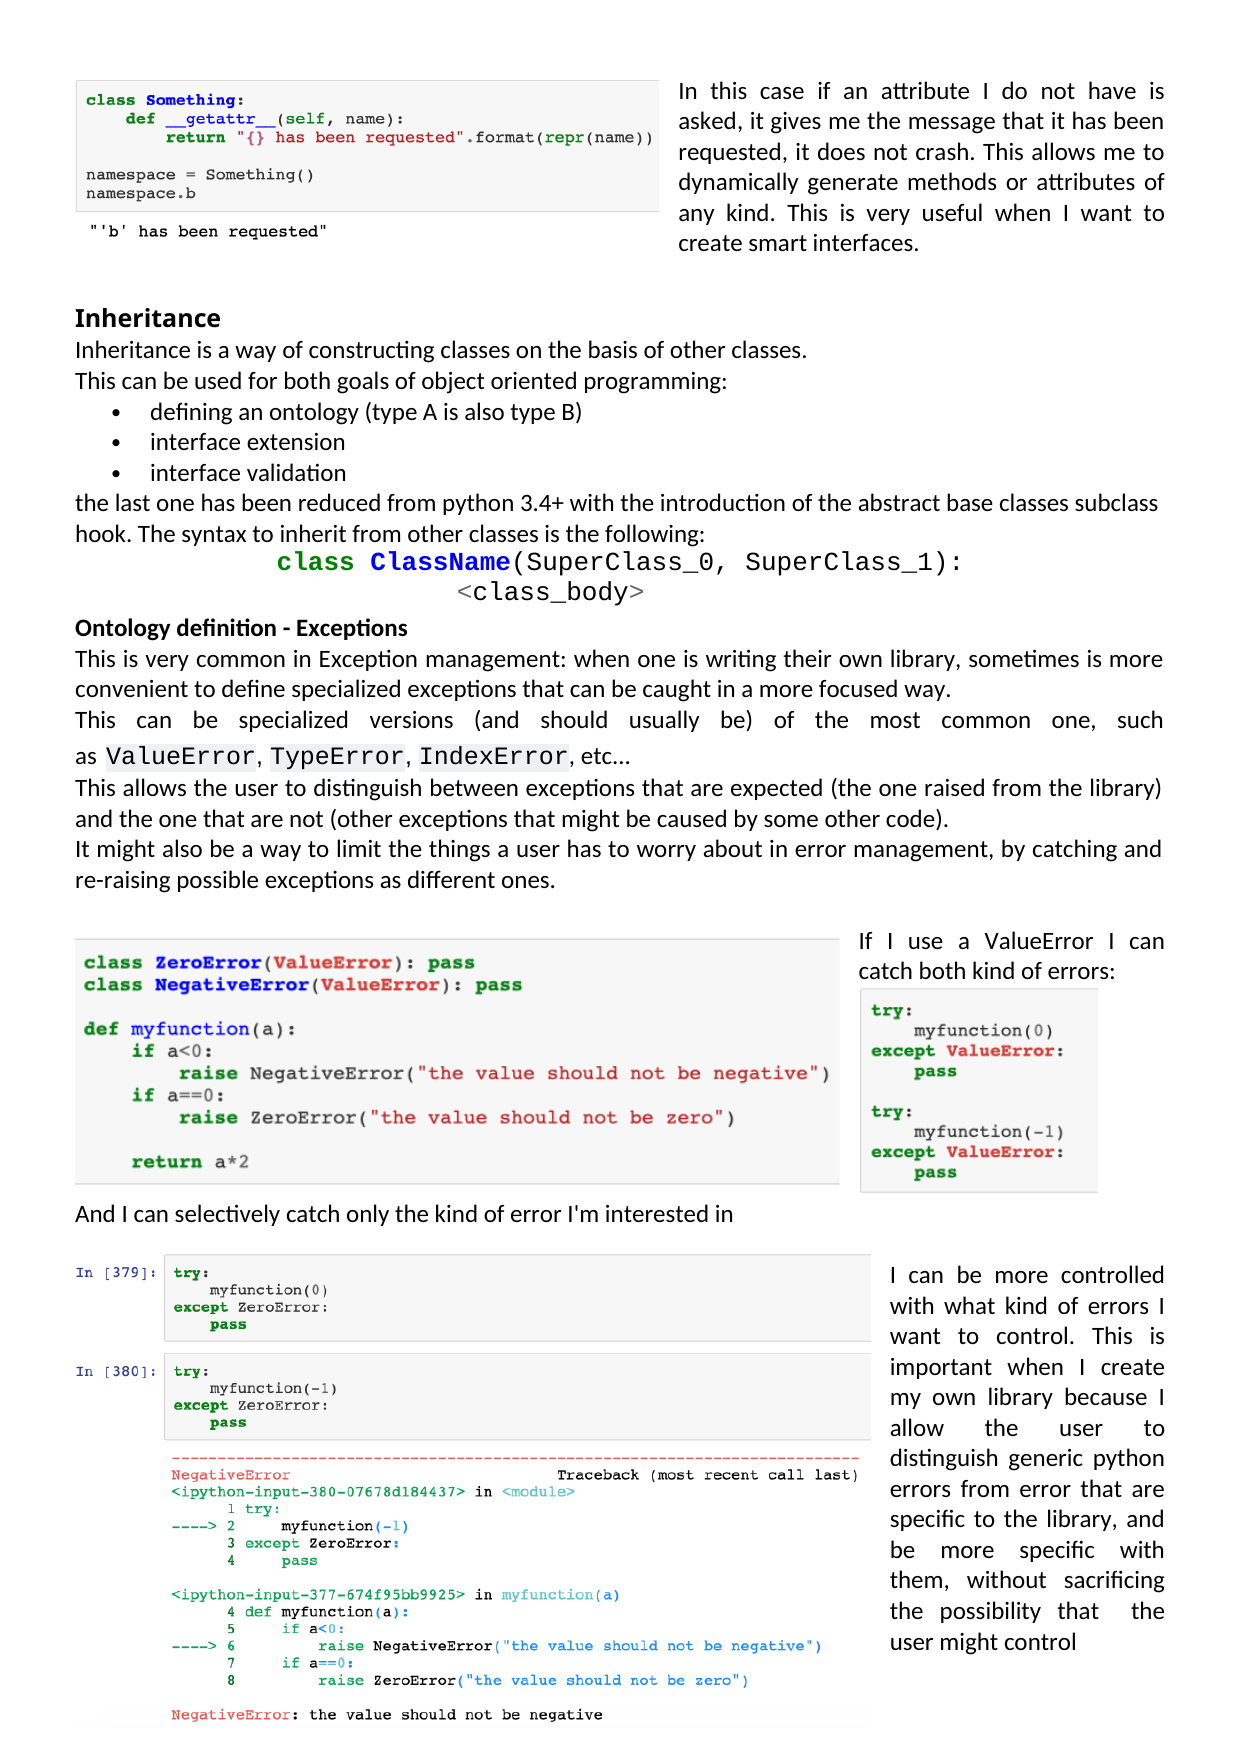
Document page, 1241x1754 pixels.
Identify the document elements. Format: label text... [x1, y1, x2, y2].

text Inheritance is a way of constructing classes on the basis of other classes. [75, 334, 1165, 365]
text This is very common in Exception management: when one is writing their own library, sometimes is more convenient to define specialized exceptions that can be caught in a more focused way. [75, 643, 1165, 704]
list defining an ontology (type A is also type B) [112, 396, 1165, 426]
text It might also be a way to limit the things a user has to worry about in error management, by catching and re-raising possible exceptions as different ones. [75, 833, 1165, 894]
text the last one has been reduced from python 3.4+ with the introduction of the abstract base classes subclass hook. The syntax to inherit from other classes is the following: [75, 487, 1165, 548]
list interface validation [112, 457, 1165, 487]
text This can be used for both goals of object oriented programming: [75, 365, 1165, 396]
text This allows the user to distinguish between exceptions that are expected (the one raised from the library) and the one that are not (other exceptions that might be caused by some other code). [75, 772, 1165, 833]
subtitle Ontology definition - Exceptions [75, 612, 1165, 643]
text If I use a ValueError I can catch both kind of errors: [75, 925, 1165, 986]
list interface extension [112, 426, 1165, 457]
text And I can selectively catch only the kind of error I'm interested in [75, 1198, 1165, 1229]
picture [75, 75, 660, 251]
text I can be more controlled with what kind of errors I want to control. This is important when I create my own library because I allow the user to distinguish generic python errors from error that are specific to the library, and be more specific with them, without sacrificing the possibility that the user might control [871, 1259, 1165, 1656]
picture [858, 986, 1098, 1199]
text class ClassName(SuperClass_0, SuperClass_1): [75, 548, 1165, 578]
subtitle Inheritance [75, 301, 1165, 334]
text This can be specialized versions (and should usually be) of the most common one, such as ValueError, TypeError, IndexError, etc... [75, 704, 1165, 772]
text <class_body> [75, 578, 1165, 608]
picture [75, 1250, 871, 1728]
picture [75, 933, 840, 1188]
